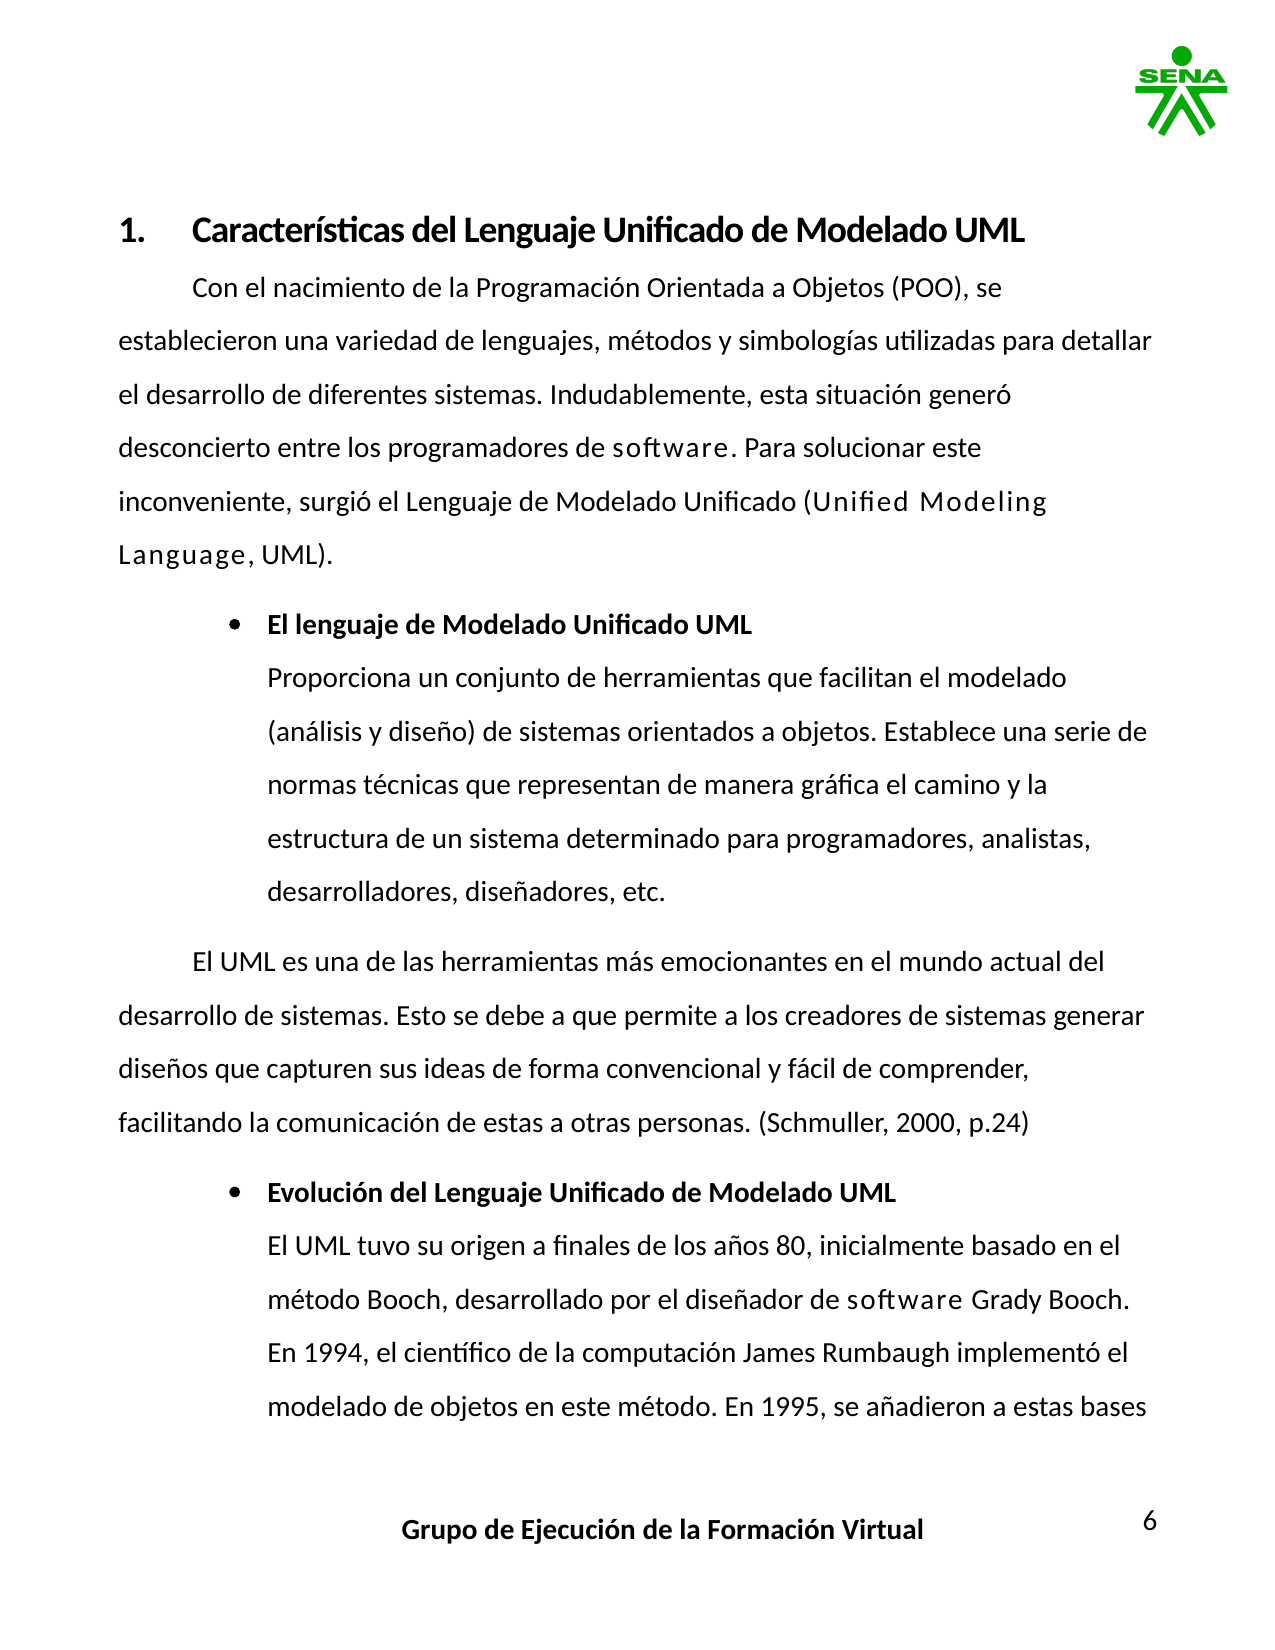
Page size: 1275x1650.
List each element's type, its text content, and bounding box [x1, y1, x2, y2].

picture [1135, 46, 1228, 136]
list Evolución del Lenguaje Unificado de Modelado UML [229, 1174, 1157, 1209]
text Con el nacimiento de la Programación Orientada a Objetos (POO), se establecieron una variedad de lenguajes, métodos y simbologías utilizadas para detallar el desarrollo de diferentes sistemas. Indudablemente, esta situación generó desconcierto entre los programadores de software. Para solucionar este inconveniente, surgió el Lenguaje de Modelado Unificado (Unified Modeling Language, UML). [118, 269, 1157, 572]
list Proporciona un conjunto de herramientas que facilitan el modelado (análisis y diseño) de sistemas orientados a objetos. Establece una serie de normas técnicas que representan de manera gráfica el camino y la estructura de un sistema determinado para programadores, analistas, desarrolladores, diseñadores, etc. [267, 659, 1157, 909]
text El UML es una de las herramientas más emocionantes en el mundo actual del desarrollo de sistemas. Esto se debe a que permite a los creadores de sistemas generar diseños que capturen sus ideas de forma convencional y fácil de comprender, facilitando la comunicación de estas a otras personas. (Schmuller, 2000, p.24) [118, 943, 1157, 1139]
subtitle Características del Lenguaje Unificado de Modelado UML [118, 206, 1157, 252]
list El lenguaje de Modelado Unificado UML [229, 606, 1157, 642]
